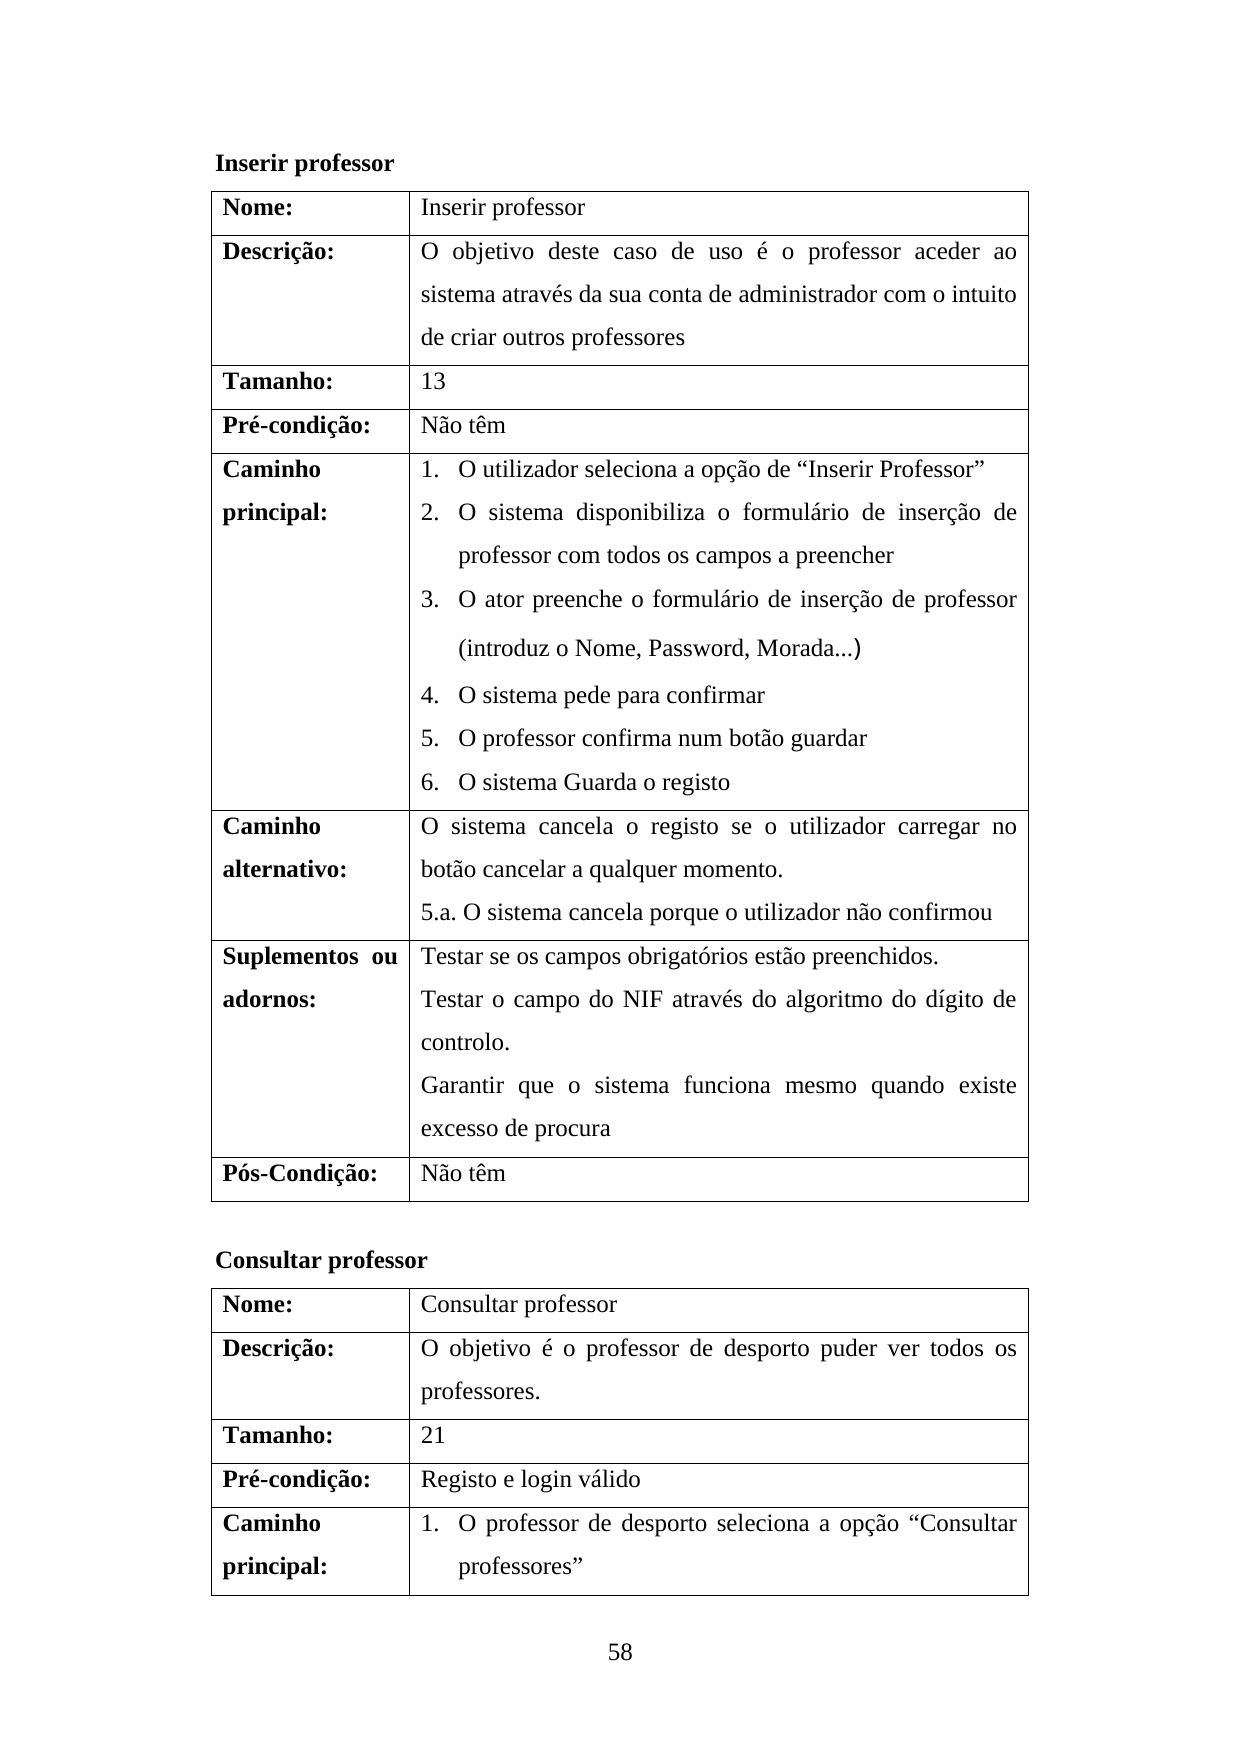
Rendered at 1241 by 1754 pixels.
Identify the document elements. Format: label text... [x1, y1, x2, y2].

table_cell Descrição: [212, 1333, 409, 1419]
table_cell 13 [410, 366, 1028, 409]
table_cell Tamanho: [212, 366, 409, 409]
table_header Nome: [212, 192, 409, 235]
table_header Inserir professor [410, 192, 1028, 235]
table_cell Não têm [410, 410, 1028, 453]
table_cell Tamanho: [212, 1420, 409, 1463]
table_cell O objetivo é o professor de desporto puder ver todos os professores. [410, 1333, 1028, 1419]
text Inserir professor [215, 148, 1063, 176]
table_cell Descrição: [212, 236, 409, 365]
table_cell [410, 1508, 1028, 1594]
table_cell Pré-condição: [212, 410, 409, 453]
table_cell Pós-Condição: [212, 1158, 409, 1201]
table_header Consultar professor [410, 1289, 1028, 1332]
table_cell O objetivo deste caso de uso é o professor aceder ao sistema através da sua conta de administrador com o intuito de criar outros professores [410, 236, 1028, 365]
text Consultar professor [215, 1245, 1063, 1273]
table_header Nome: [212, 1289, 409, 1332]
table_cell O sistema cancela o registo se o utilizador carregar no botão cancelar a qualquer momento. 5.a. O sistema cancela porque o utilizador não confirmou [410, 811, 1028, 940]
table_cell Não têm [410, 1158, 1028, 1201]
table_cell 21 [410, 1420, 1028, 1463]
table_cell Suplementos ou adornos: [212, 941, 409, 1157]
table_cell Caminho principal: [212, 454, 409, 810]
table_cell Caminho principal: [212, 1508, 409, 1594]
table_cell Pré-condição: [212, 1464, 409, 1507]
table_cell O utilizador seleciona a opção de “Inserir Professor” O sistema disponibiliza o formulário de inserção de professor com todos os campos a preencher O ator preenche o formulário de inserção de professor (introduz o Nome, Password, Morada...) O sistema pede para confirmar O professor confirma num botão guardar O sistema Guarda o registo [410, 454, 1028, 810]
table_cell Testar se os campos obrigatórios estão preenchidos. Testar o campo do NIF através do algoritmo do dígito de controlo. Garantir que o sistema funciona mesmo quando existe excesso de procura [410, 941, 1028, 1157]
table_cell Caminho alternativo: [212, 811, 409, 940]
table_cell Registo e login válido [410, 1464, 1028, 1507]
